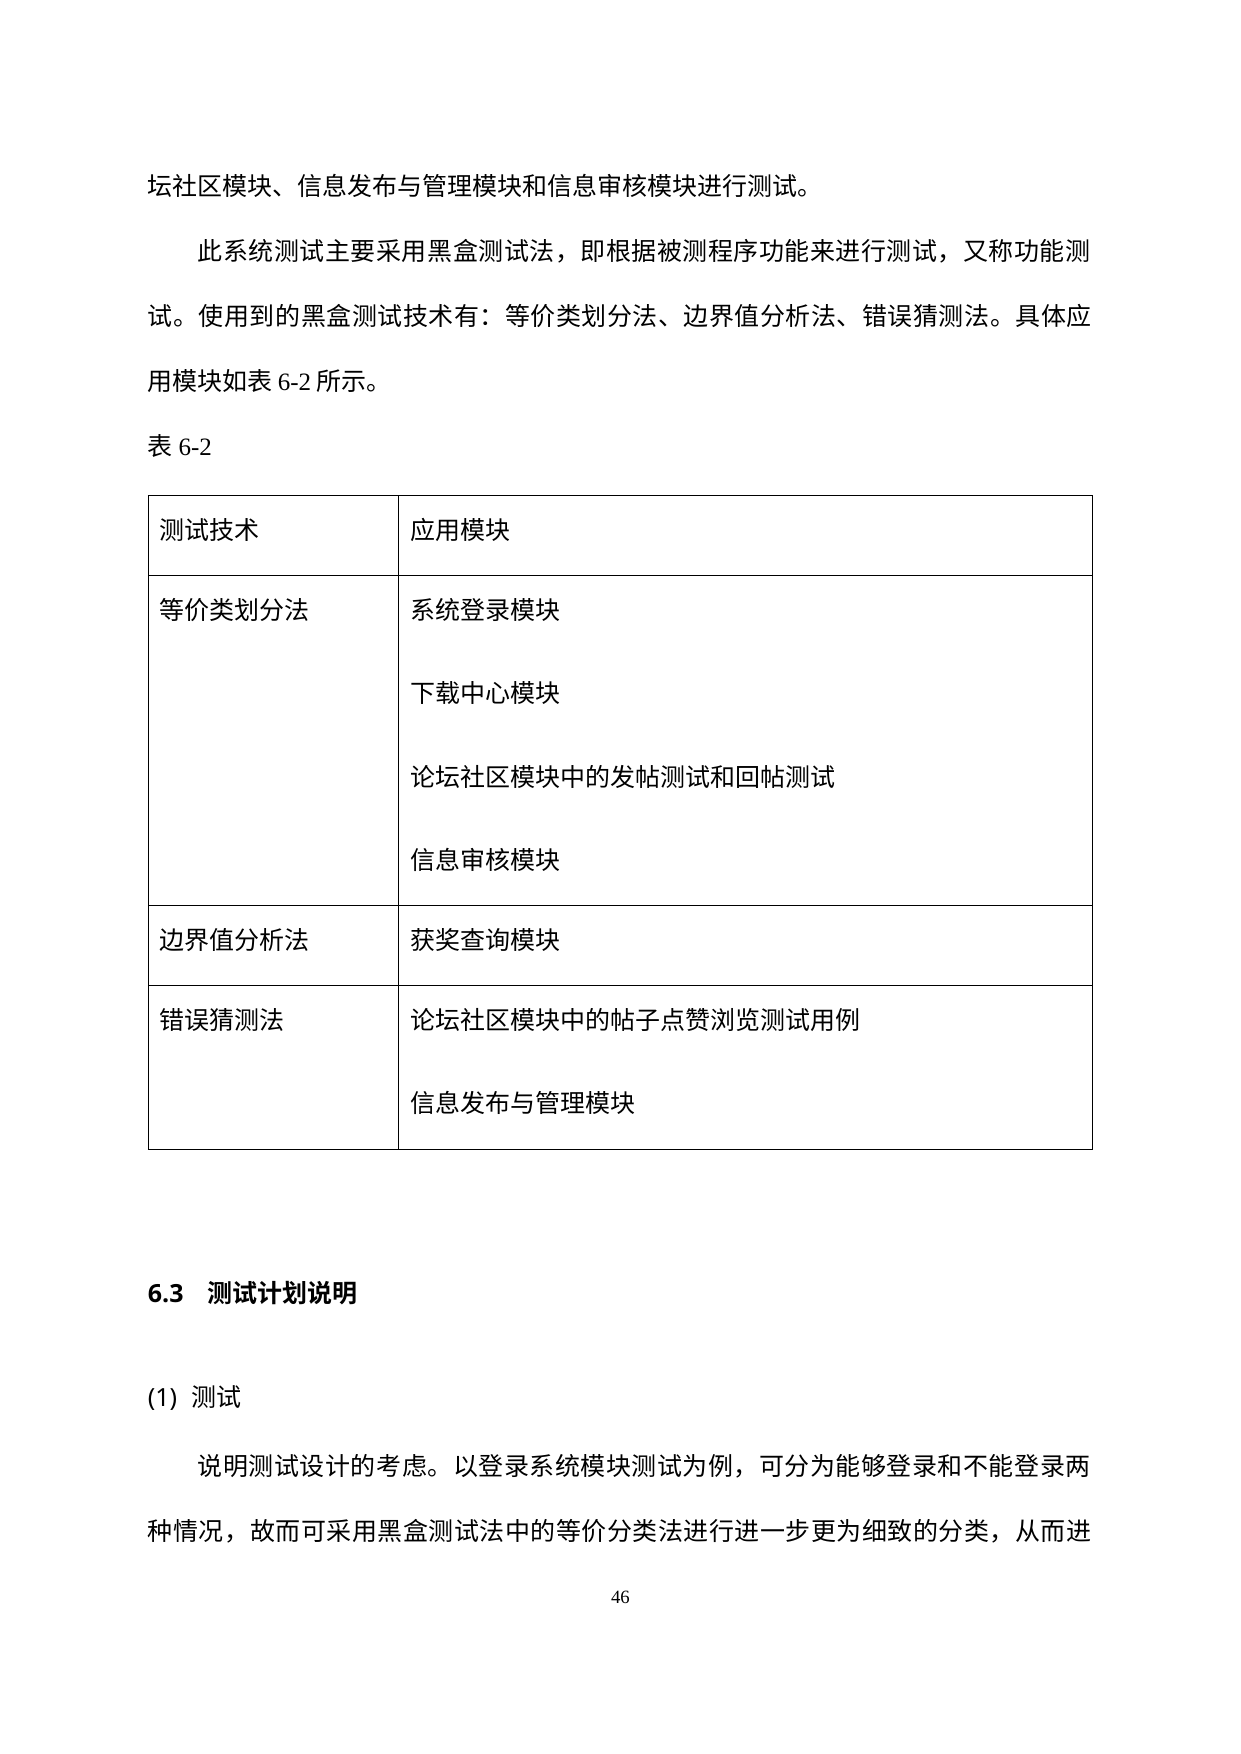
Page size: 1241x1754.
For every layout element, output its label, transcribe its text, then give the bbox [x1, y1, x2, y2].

table_header 应用模块 [399, 496, 1092, 575]
text 表 6-2 [148, 412, 1092, 477]
table_cell 等价类划分法 [149, 576, 398, 905]
table_header 测试技术 [149, 496, 398, 575]
text 此系统测试主要采用黑盒测试法，即根据被测程序功能来进行测试，又称功能测试。使用到的黑盒测试技术有：等价类划分法、边界值分析法、错误猜测法。具体应用模块如表6-2所示。 [148, 217, 1092, 412]
table_cell 边界值分析法 [149, 906, 398, 985]
list 测试 [148, 1377, 1092, 1414]
table_cell 获奖查询模块 [399, 906, 1092, 985]
subtitle 测试计划说明 [148, 1259, 1092, 1324]
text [148, 152, 1092, 217]
table_cell 论坛社区模块中的帖子点赞浏览测试用例 信息发布与管理模块 [399, 986, 1092, 1149]
table_cell 错误猜测法 [149, 986, 398, 1149]
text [148, 1432, 1092, 1562]
table_cell 系统登录模块 下载中心模块 论坛社区模块中的发帖测试和回帖测试 信息审核模块 [399, 576, 1092, 905]
